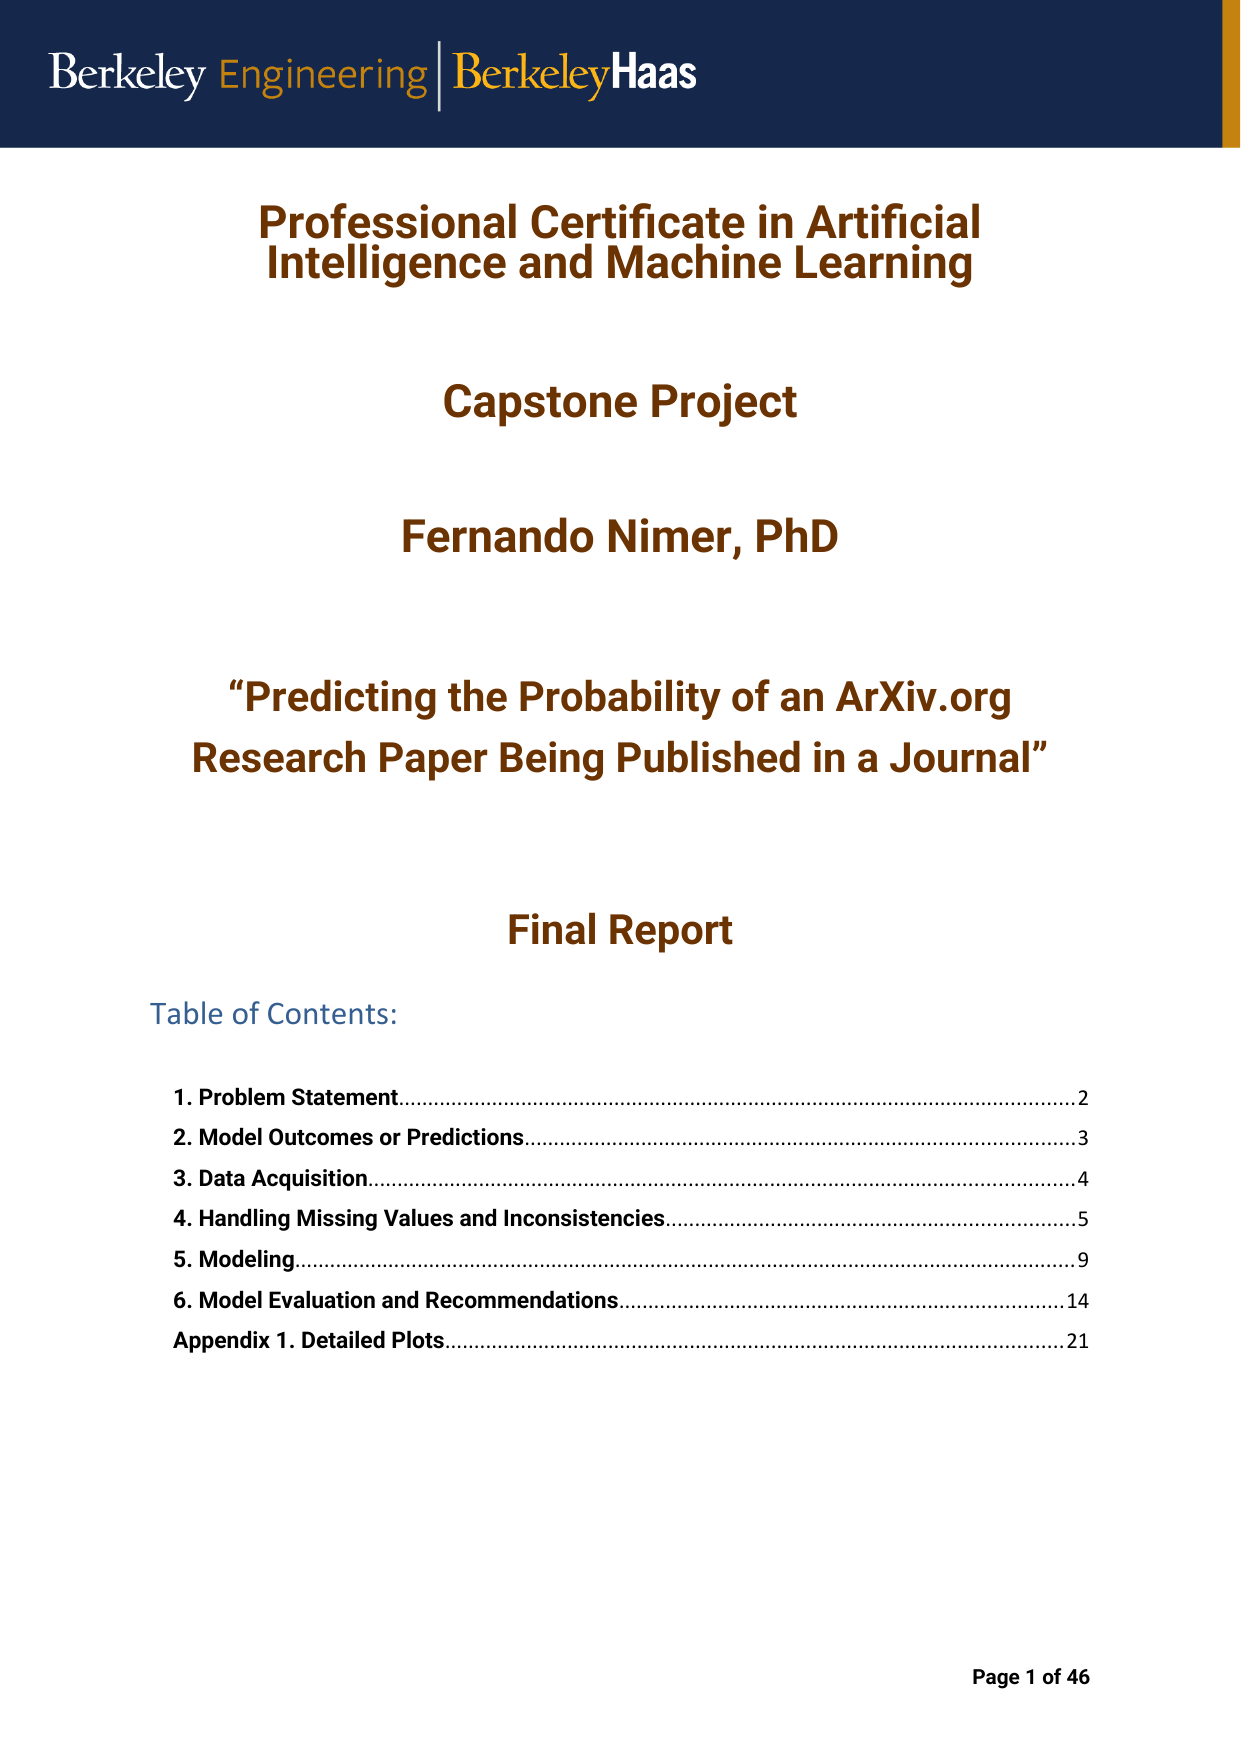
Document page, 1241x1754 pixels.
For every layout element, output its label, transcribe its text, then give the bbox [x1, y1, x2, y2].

text Capstone Project [150, 383, 1090, 426]
text Professional Certificate in Artificial Intelligence and Machine Learning [150, 204, 1090, 290]
picture [0, 0, 1241, 148]
text Final Report [150, 906, 1090, 954]
text “Predicting the Probability of an ArXiv.org Research Paper Being Published in a Journal” [150, 673, 1090, 782]
text Fernando Nimer, PhD [150, 519, 1090, 562]
